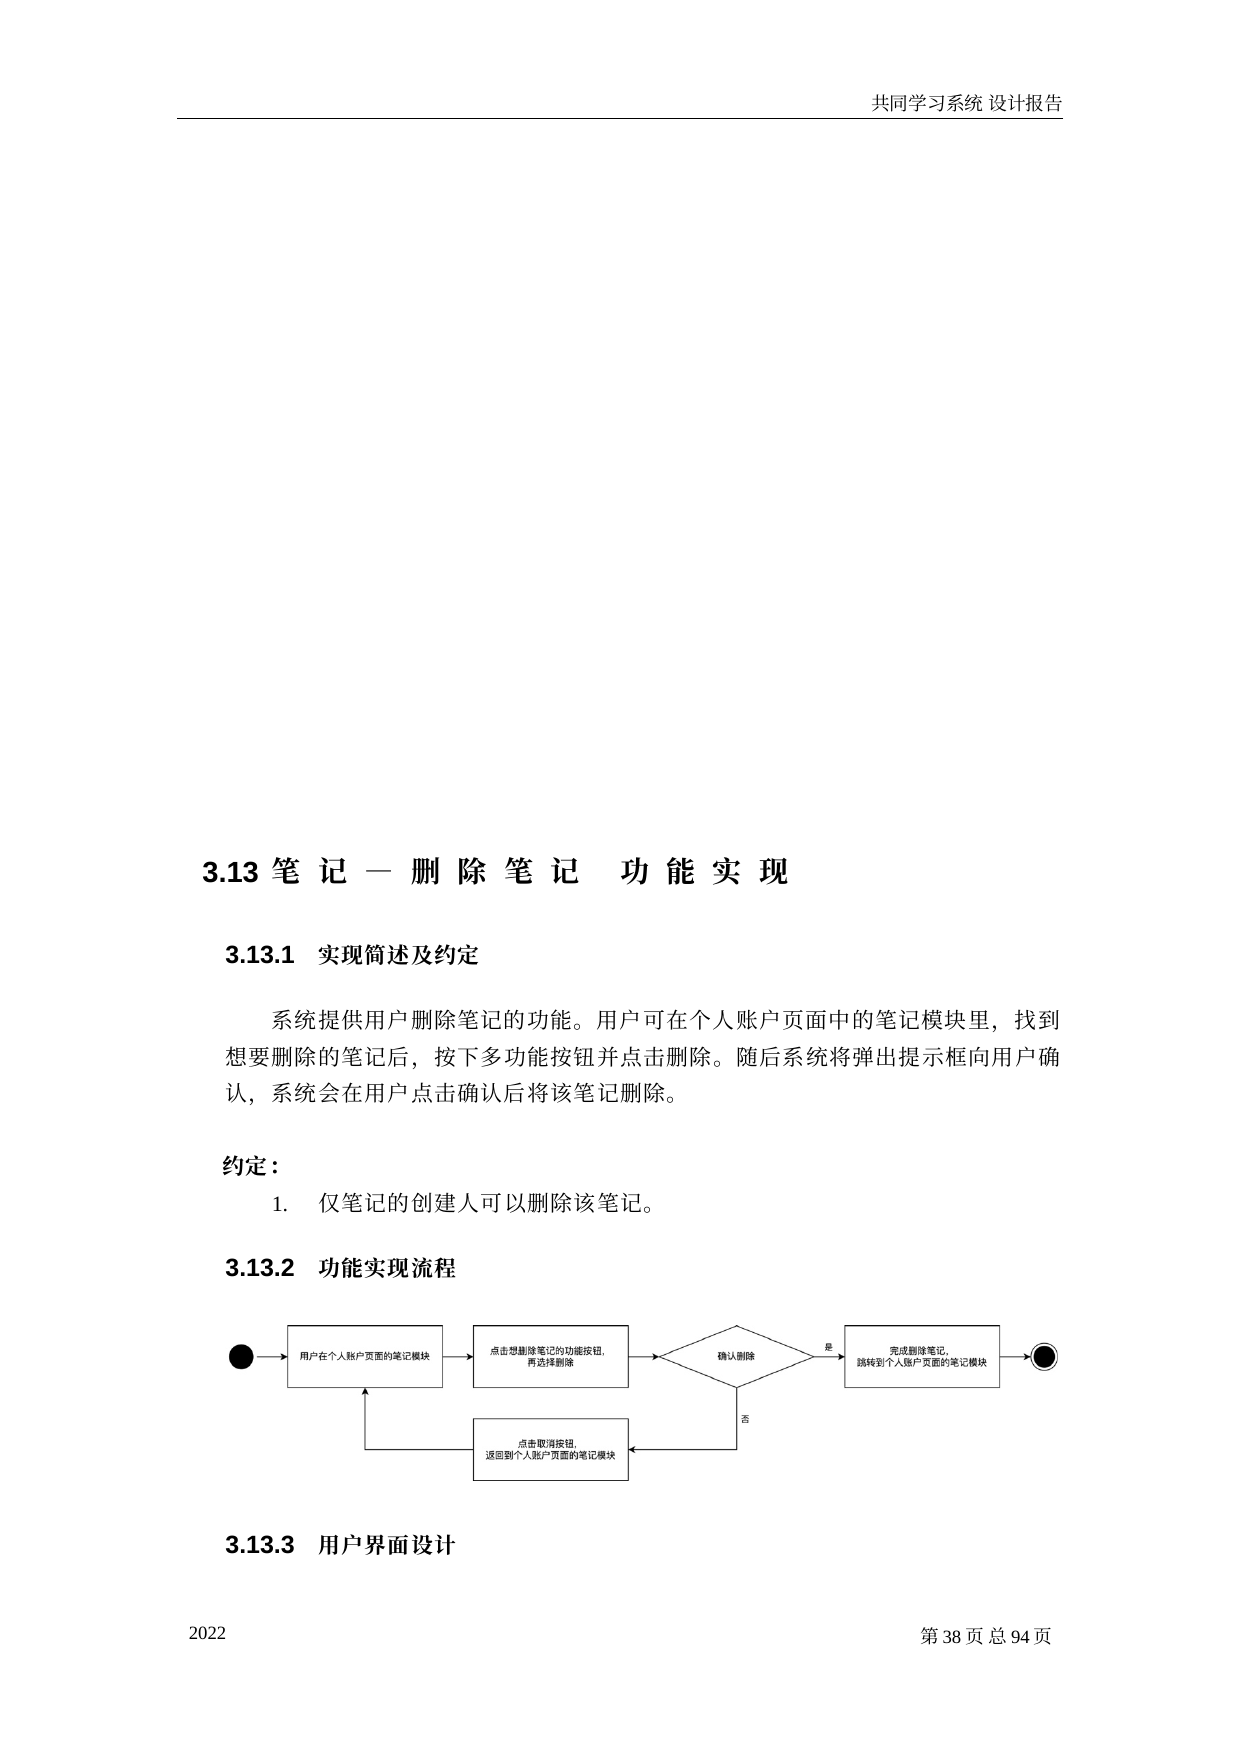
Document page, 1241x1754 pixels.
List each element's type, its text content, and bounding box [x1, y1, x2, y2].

text 约定： [179, 1147, 1061, 1183]
subtitle 用户界面设计 [208, 1526, 1061, 1562]
text 系统提供用户删除笔记的功能。用户可在个人账户页面中的笔记模块里，找到想要删除的笔记后，按下多功能按钮并点击删除。随后系统将弹出提示框向用户确认，系统会在用户点击确认后将该笔记删除。 [222, 1001, 1061, 1110]
picture [225, 1325, 1058, 1481]
subtitle 功能实现流程 [208, 1249, 1061, 1285]
subtitle 实现简述及约定 [208, 935, 1061, 972]
subtitle 笔记—删除笔记 功能实现 [191, 833, 1061, 906]
list 仅笔记的创建人可以删除该笔记。 [266, 1183, 1061, 1220]
